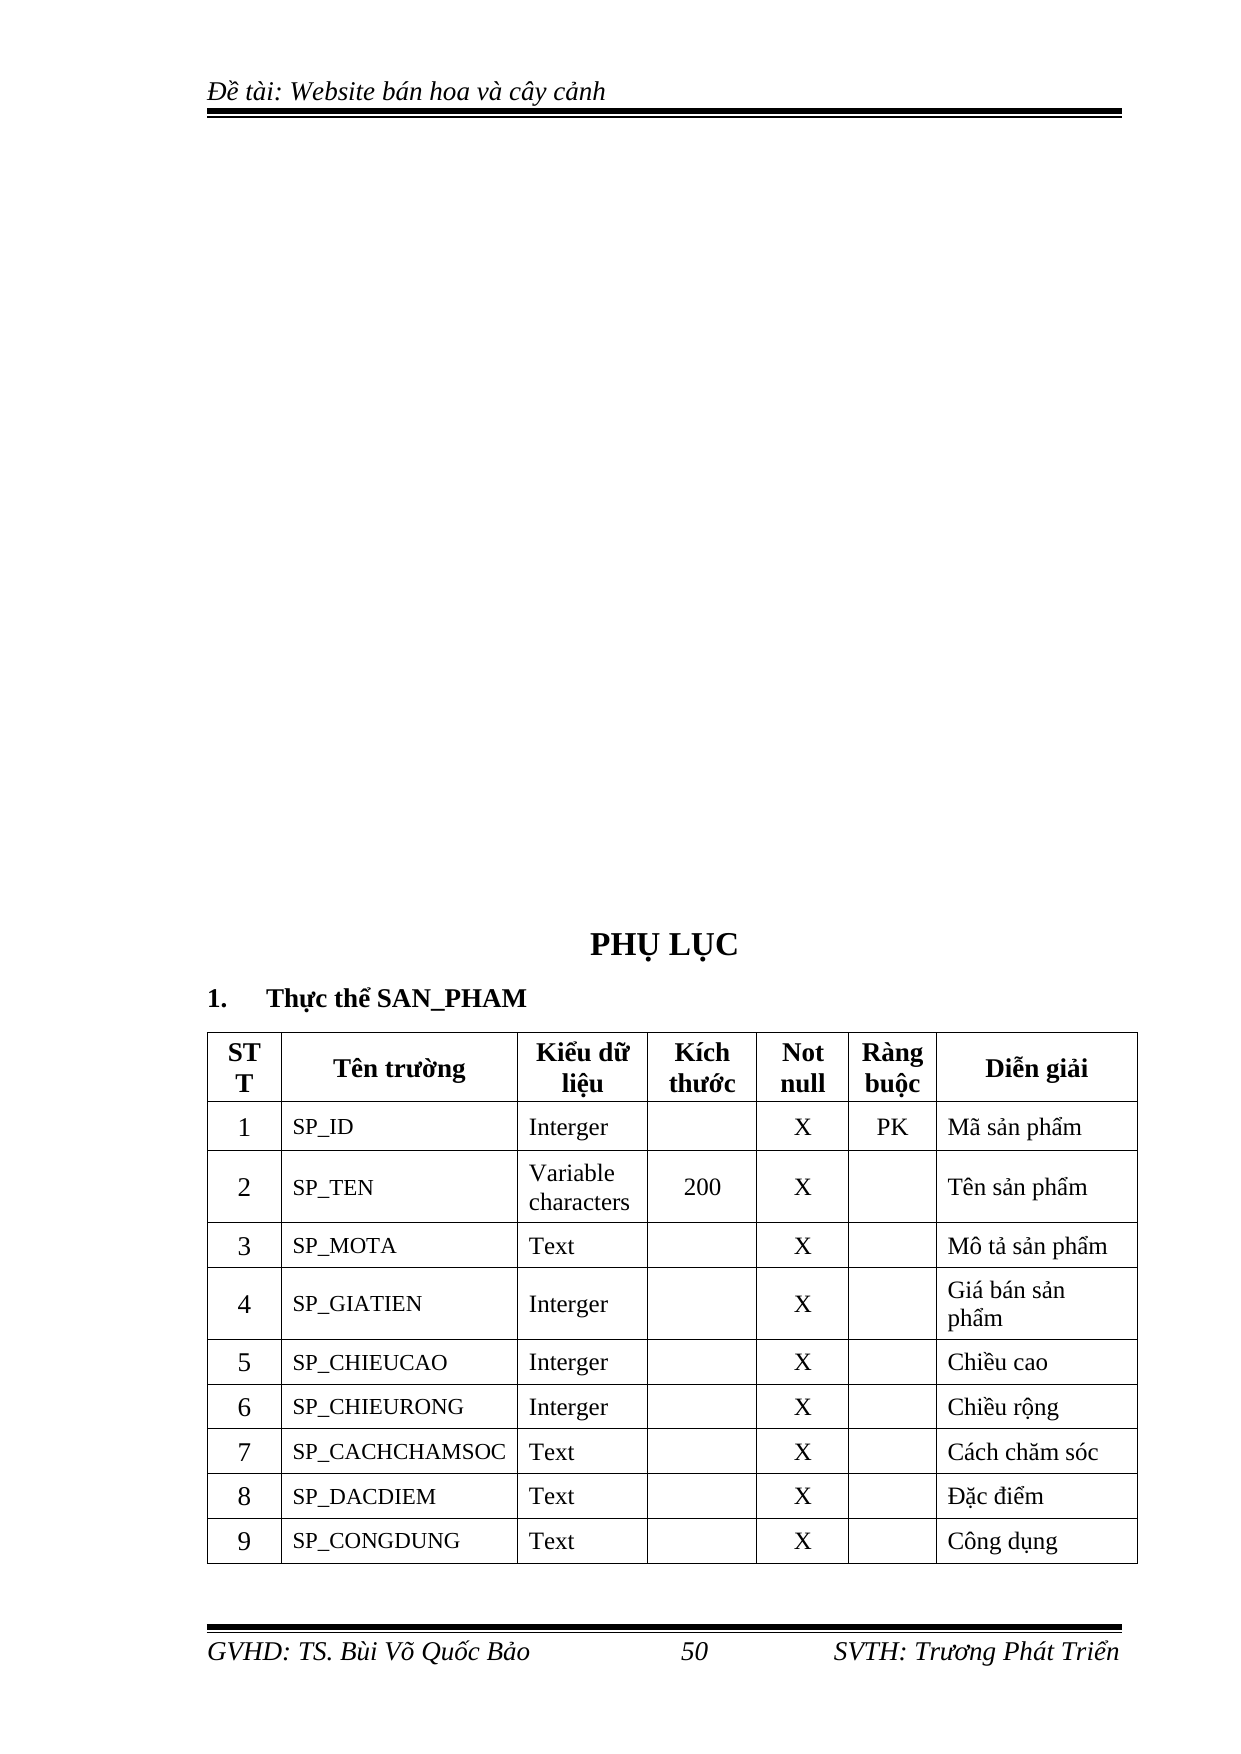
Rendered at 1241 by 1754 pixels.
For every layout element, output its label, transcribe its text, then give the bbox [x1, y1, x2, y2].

table_cell [648, 1340, 756, 1384]
table_cell SP_DACDIEM [282, 1474, 517, 1518]
table_cell PK [849, 1102, 936, 1150]
table_cell X [757, 1429, 848, 1473]
table_cell [849, 1151, 936, 1222]
table_cell 200 [648, 1151, 756, 1222]
table_header Kích thước [648, 1033, 756, 1101]
table_cell X [757, 1102, 848, 1150]
table_cell Mô tả sản phẩm [937, 1223, 1137, 1267]
table_cell 2 [208, 1151, 281, 1222]
table_cell [648, 1268, 756, 1339]
table_cell 4 [208, 1268, 281, 1339]
table_header Kiểu dữ liệu [518, 1033, 647, 1101]
table_cell SP_ID [282, 1102, 517, 1150]
table_cell Interger [518, 1102, 647, 1150]
table_cell X [757, 1223, 848, 1267]
table_cell Chiều cao [937, 1340, 1137, 1384]
table_cell [849, 1385, 936, 1428]
table_cell Interger [518, 1385, 647, 1428]
table_cell Chiều rộng [937, 1385, 1137, 1428]
table_cell SP_CACHCHAMSOC [282, 1429, 517, 1473]
table_cell X [757, 1151, 848, 1222]
table_header Ràng buộc [849, 1033, 936, 1101]
table_cell 9 [208, 1519, 281, 1562]
table_cell SP_MOTA [282, 1223, 517, 1267]
table_cell [648, 1429, 756, 1473]
table_cell X [757, 1385, 848, 1428]
text PHỤ LỤC [207, 924, 1122, 962]
table_cell Đặc điểm [937, 1474, 1137, 1518]
table_cell X [757, 1519, 848, 1562]
table_cell Text [518, 1429, 647, 1473]
table_cell 1 [208, 1102, 281, 1150]
table_header Diễn giải [937, 1033, 1137, 1101]
table_cell Interger [518, 1340, 647, 1384]
table_cell Text [518, 1519, 647, 1562]
table_cell Text [518, 1474, 647, 1518]
table_cell [849, 1340, 936, 1384]
table_cell [648, 1474, 756, 1518]
table_cell SP_TEN [282, 1151, 517, 1222]
table_cell [849, 1519, 936, 1562]
table_header STT [208, 1033, 281, 1101]
table_cell Text [518, 1223, 647, 1267]
text 1. Thực thể SAN_PHAM [207, 982, 1122, 1014]
table_cell 3 [208, 1223, 281, 1267]
table_cell 5 [208, 1340, 281, 1384]
table_cell SP_CHIEURONG [282, 1385, 517, 1428]
table_cell Tên sản phẩm [937, 1151, 1137, 1222]
table_cell X [757, 1474, 848, 1518]
table_cell 7 [208, 1429, 281, 1473]
table_cell Công dụng [937, 1519, 1137, 1562]
table_cell X [757, 1340, 848, 1384]
table_cell X [757, 1268, 848, 1339]
table_cell Cách chăm sóc [937, 1429, 1137, 1473]
table_header Not null [757, 1033, 848, 1101]
table_cell Variable characters [518, 1151, 647, 1222]
table_cell [849, 1223, 936, 1267]
table_cell [849, 1268, 936, 1339]
table_cell Interger [518, 1268, 647, 1339]
table_cell [648, 1102, 756, 1150]
table_cell [849, 1429, 936, 1473]
table_cell SP_CONGDUNG [282, 1519, 517, 1562]
table_cell [648, 1385, 756, 1428]
table_cell SP_CHIEUCAO [282, 1340, 517, 1384]
table_cell 6 [208, 1385, 281, 1428]
table_cell [648, 1519, 756, 1562]
table_cell Giá bán sản phẩm [937, 1268, 1137, 1339]
table_cell [648, 1223, 756, 1267]
table_cell [849, 1474, 936, 1518]
table_cell Mã sản phẩm [937, 1102, 1137, 1150]
table_header Tên trường [282, 1033, 517, 1101]
table_cell 8 [208, 1474, 281, 1518]
table_cell SP_GIATIEN [282, 1268, 517, 1339]
